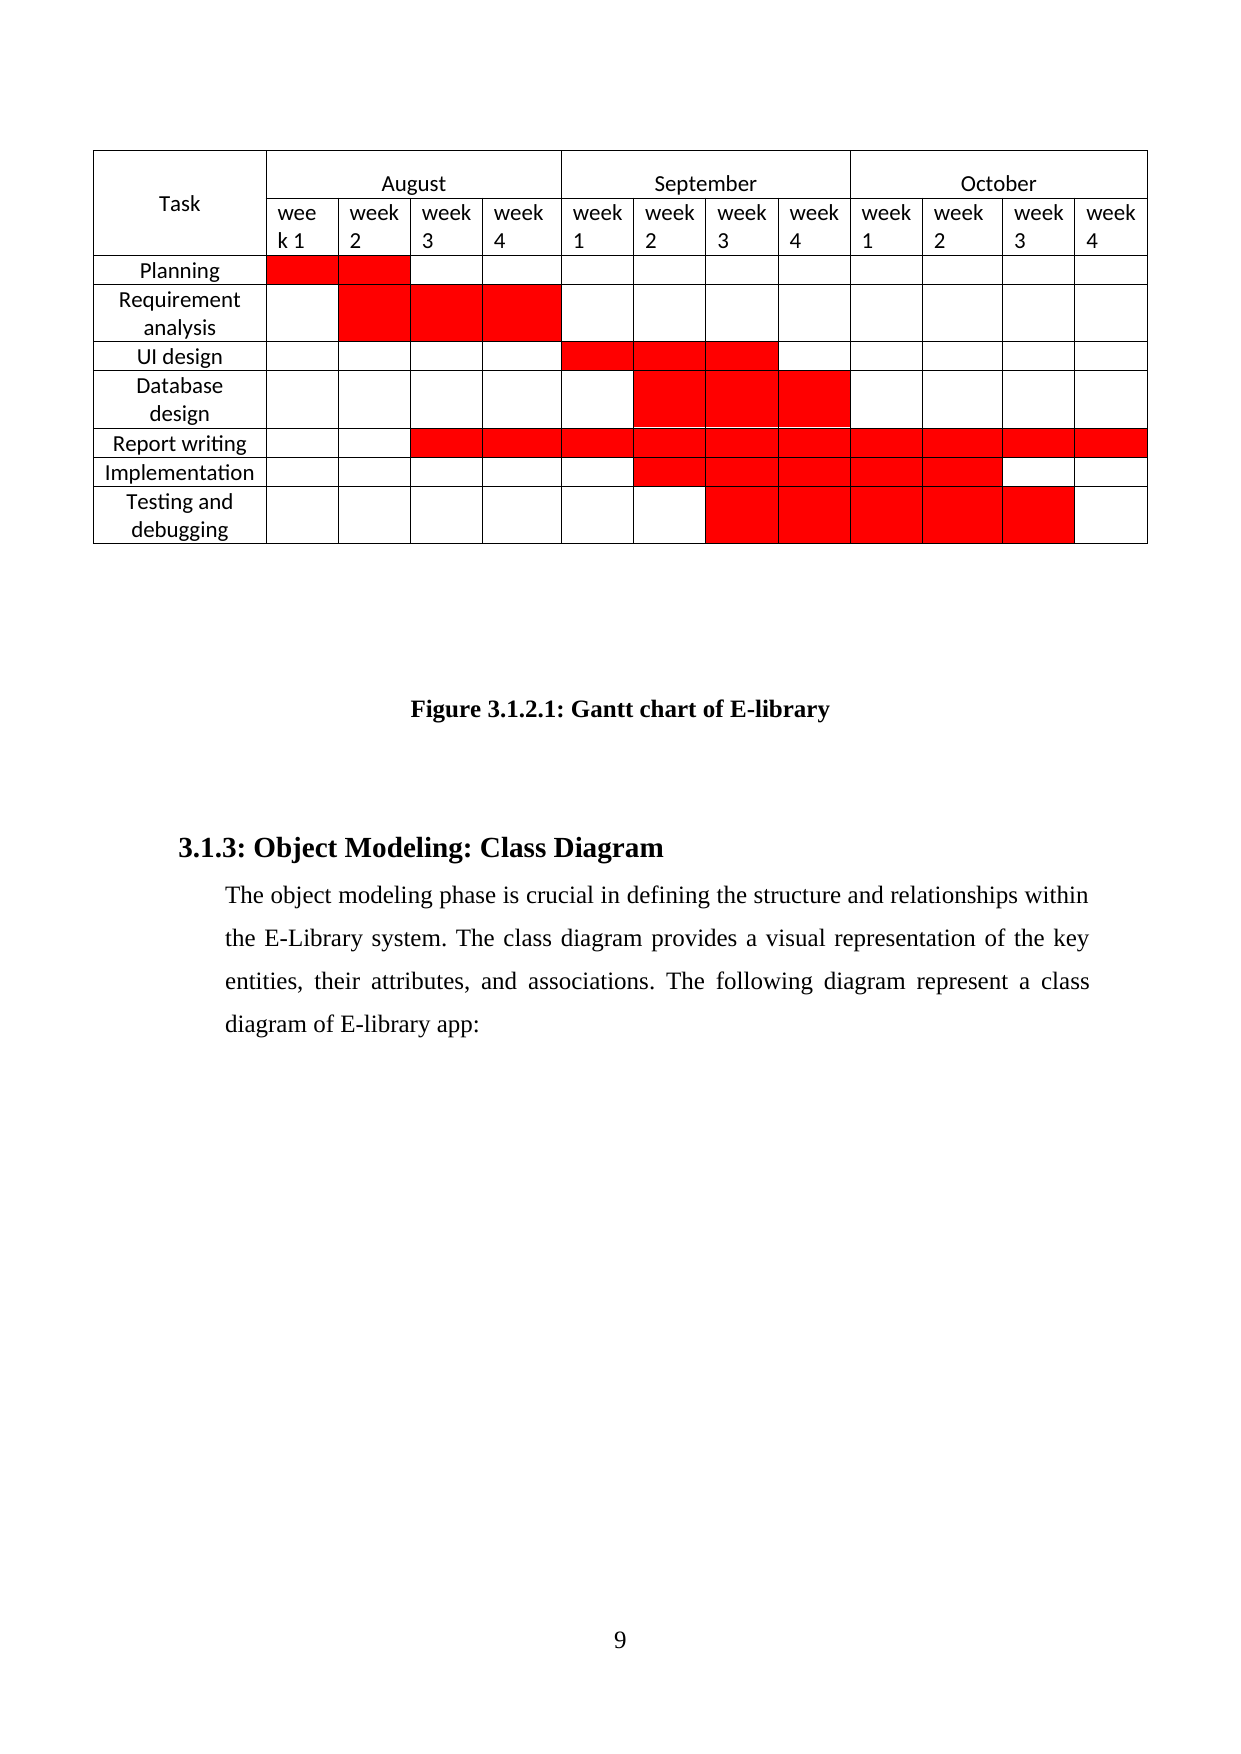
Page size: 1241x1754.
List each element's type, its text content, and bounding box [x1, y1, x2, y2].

table_cell [779, 458, 850, 486]
table_cell [923, 256, 1002, 284]
table_cell [483, 487, 561, 543]
table_cell [483, 458, 561, 486]
table_cell [1003, 458, 1074, 486]
table_cell [339, 342, 410, 370]
table_cell [411, 458, 482, 486]
table_cell [483, 256, 561, 284]
text Figure 3.1.2.1: Gantt chart of E-library [150, 694, 1090, 723]
table_cell [1003, 342, 1074, 370]
table_cell [411, 487, 482, 543]
table_cell week 2 [923, 199, 1002, 254]
table_cell week 1 [851, 199, 922, 254]
table_cell [706, 458, 778, 486]
table_cell [267, 256, 338, 284]
table_cell [562, 371, 633, 427]
table_cell [339, 285, 410, 341]
table_cell [923, 371, 1002, 427]
table_cell [1075, 371, 1147, 427]
table_cell [779, 429, 850, 457]
table_cell [267, 487, 338, 543]
table_cell [923, 285, 1002, 341]
table_cell [562, 256, 633, 284]
table_cell [1075, 256, 1147, 284]
text The object modeling phase is crucial in defining the structure and relationships within the E-Library system. The class diagram provides a visual representation of the key entities, their attributes, and associations. The following diagram represent a class diagram of E-library app: [225, 880, 1090, 1038]
table_cell week 2 [339, 199, 410, 254]
table_cell [706, 371, 778, 427]
table_header September [562, 151, 850, 197]
table_cell [267, 429, 338, 457]
table_cell week 3 [706, 199, 778, 254]
table_cell [339, 256, 410, 284]
table_cell [483, 371, 561, 427]
table_cell [1003, 285, 1074, 341]
table_cell [267, 285, 338, 341]
table_cell week 4 [1075, 199, 1147, 254]
table_cell [1075, 487, 1147, 543]
table_cell [851, 458, 922, 486]
table_cell [923, 458, 1002, 486]
table_cell week 3 [411, 199, 482, 254]
table_cell week 4 [779, 199, 850, 254]
table_cell [339, 429, 410, 457]
table_cell week 1 [562, 199, 633, 254]
table_cell [411, 429, 482, 457]
table_cell [779, 342, 850, 370]
table_cell [851, 285, 922, 341]
table_cell [706, 256, 778, 284]
table_cell week 1 [267, 199, 338, 254]
table_cell [267, 371, 338, 427]
table_cell [851, 342, 922, 370]
table_cell [1003, 371, 1074, 427]
table_header August [267, 151, 561, 197]
table_cell Planning [94, 256, 266, 284]
table_cell [267, 458, 338, 486]
table_cell [851, 429, 922, 457]
table_cell [411, 256, 482, 284]
table_cell Requirement analysis [94, 285, 266, 341]
table_cell [634, 487, 705, 543]
table_cell [411, 342, 482, 370]
table_cell [779, 371, 850, 427]
table_cell [562, 342, 633, 370]
table_cell [923, 429, 1002, 457]
table_cell week 3 [1003, 199, 1074, 254]
table_cell [851, 487, 922, 543]
table_cell [634, 256, 705, 284]
table_cell [1003, 487, 1074, 543]
table_cell [1075, 429, 1147, 457]
table_cell [339, 458, 410, 486]
table_cell [483, 342, 561, 370]
table_cell [851, 256, 922, 284]
table_cell week 2 [634, 199, 705, 254]
table_header October [851, 151, 1147, 197]
table_cell [634, 371, 705, 427]
table_cell [634, 342, 705, 370]
table_cell [851, 371, 922, 427]
table_cell [706, 487, 778, 543]
table_cell [779, 487, 850, 543]
table_cell [1075, 342, 1147, 370]
table_cell [411, 371, 482, 427]
table_cell [339, 487, 410, 543]
table_cell [483, 285, 561, 341]
table_cell Report writing [94, 429, 266, 457]
table_cell Testing and debugging [94, 487, 266, 543]
table_cell [411, 285, 482, 341]
table_cell [562, 285, 633, 341]
table_cell [1075, 285, 1147, 341]
table_cell [1075, 458, 1147, 486]
table_cell [339, 371, 410, 427]
table_cell [562, 487, 633, 543]
subtitle Object Modeling: Class Diagram [178, 830, 1090, 863]
table_cell week 4 [483, 199, 561, 254]
table_cell [267, 342, 338, 370]
table_cell [923, 487, 1002, 543]
table_cell [779, 256, 850, 284]
table_cell [1003, 429, 1074, 457]
table_cell Implementation [94, 458, 266, 486]
table_cell [483, 429, 561, 457]
table_cell [779, 285, 850, 341]
table_cell [1003, 256, 1074, 284]
table_cell [562, 429, 633, 457]
table_cell [634, 458, 705, 486]
table_cell UI design [94, 342, 266, 370]
table_cell [634, 429, 705, 457]
table_cell [706, 429, 778, 457]
table_cell [706, 342, 778, 370]
table_cell [923, 342, 1002, 370]
table_cell [706, 285, 778, 341]
table_header Task [94, 151, 266, 254]
table_cell [634, 285, 705, 341]
table_cell [562, 458, 633, 486]
table_cell Database design [94, 371, 266, 427]
